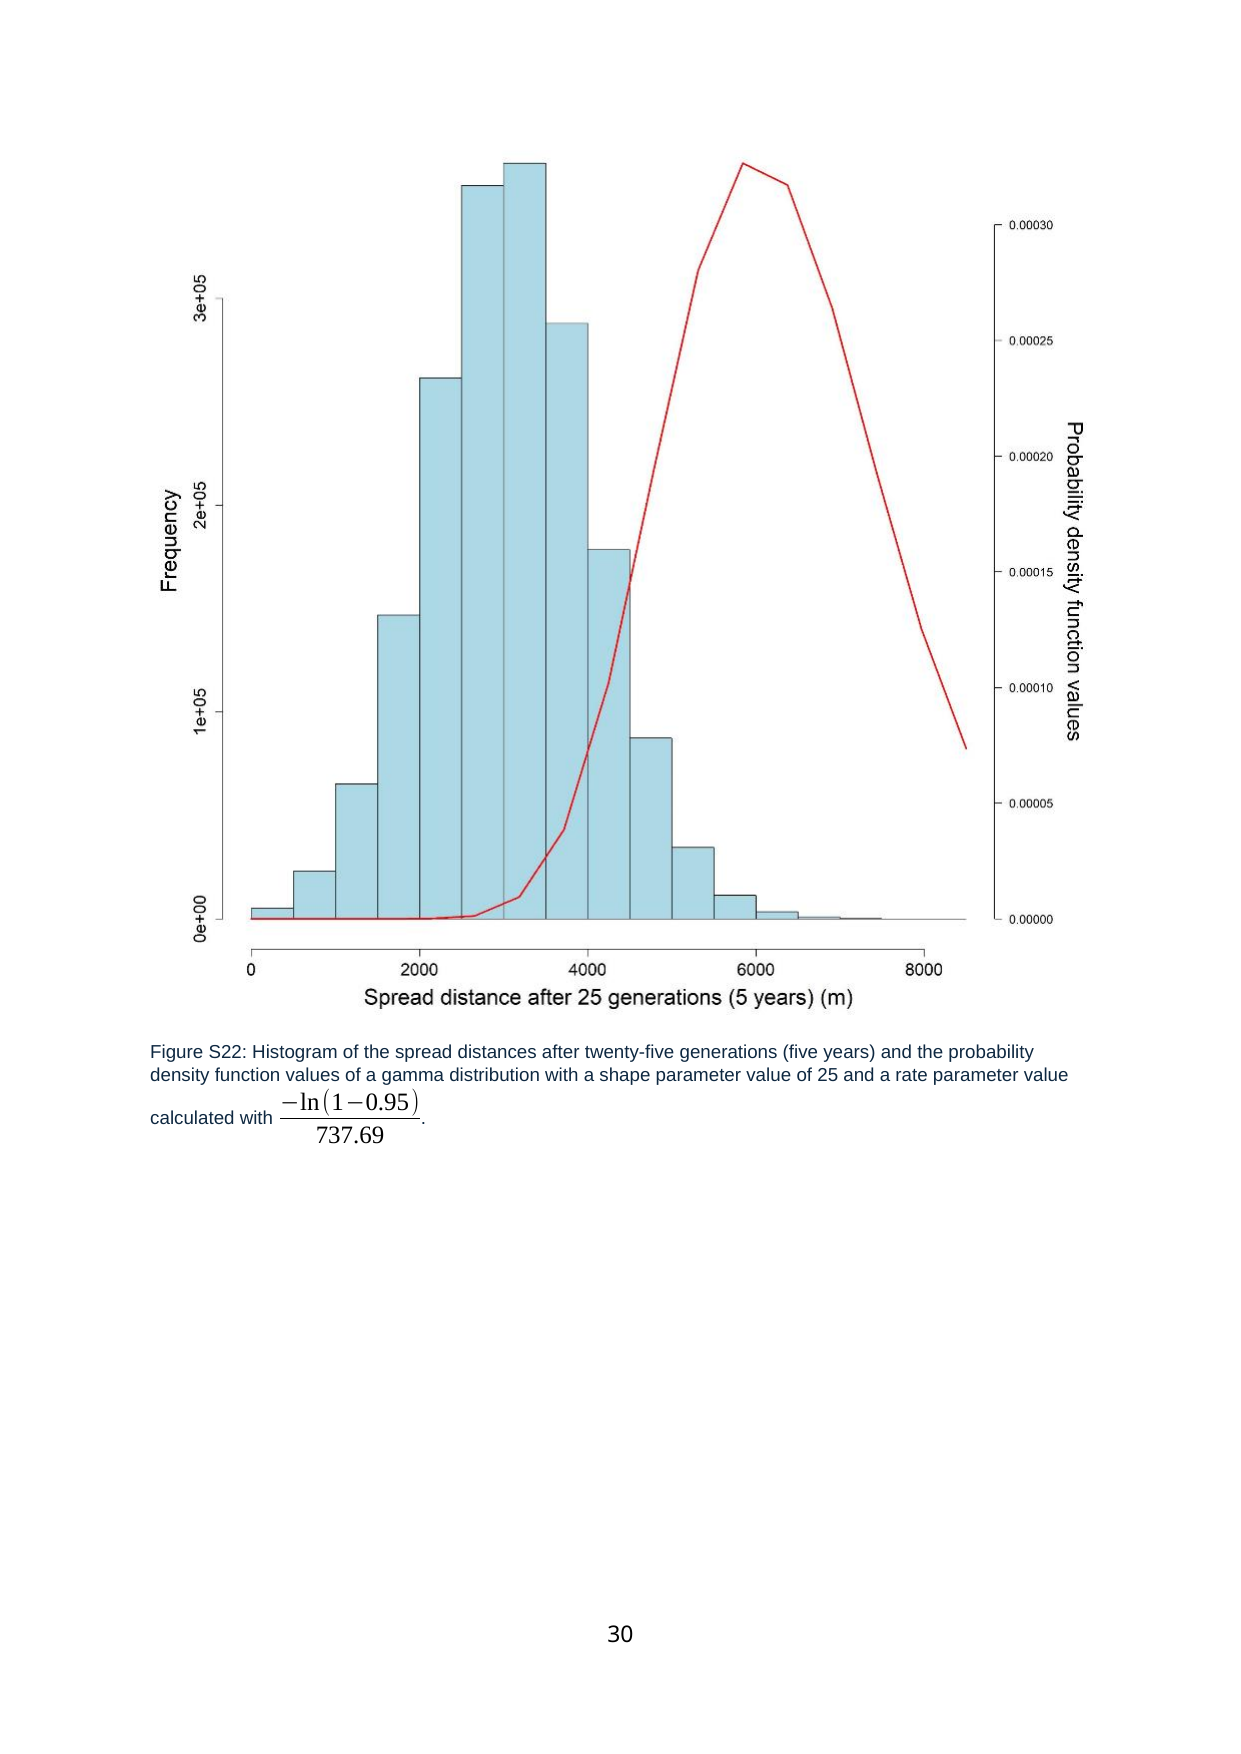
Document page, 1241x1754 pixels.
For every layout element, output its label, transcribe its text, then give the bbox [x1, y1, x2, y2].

picture [150, 150, 1090, 1022]
text Figure S22: Histogram of the spread distances after twenty-five generations (five years) and the probability density function values of a gamma distribution with a shape parameter value of 25 and a rate parameter value calculated with . [150, 1040, 1090, 1148]
